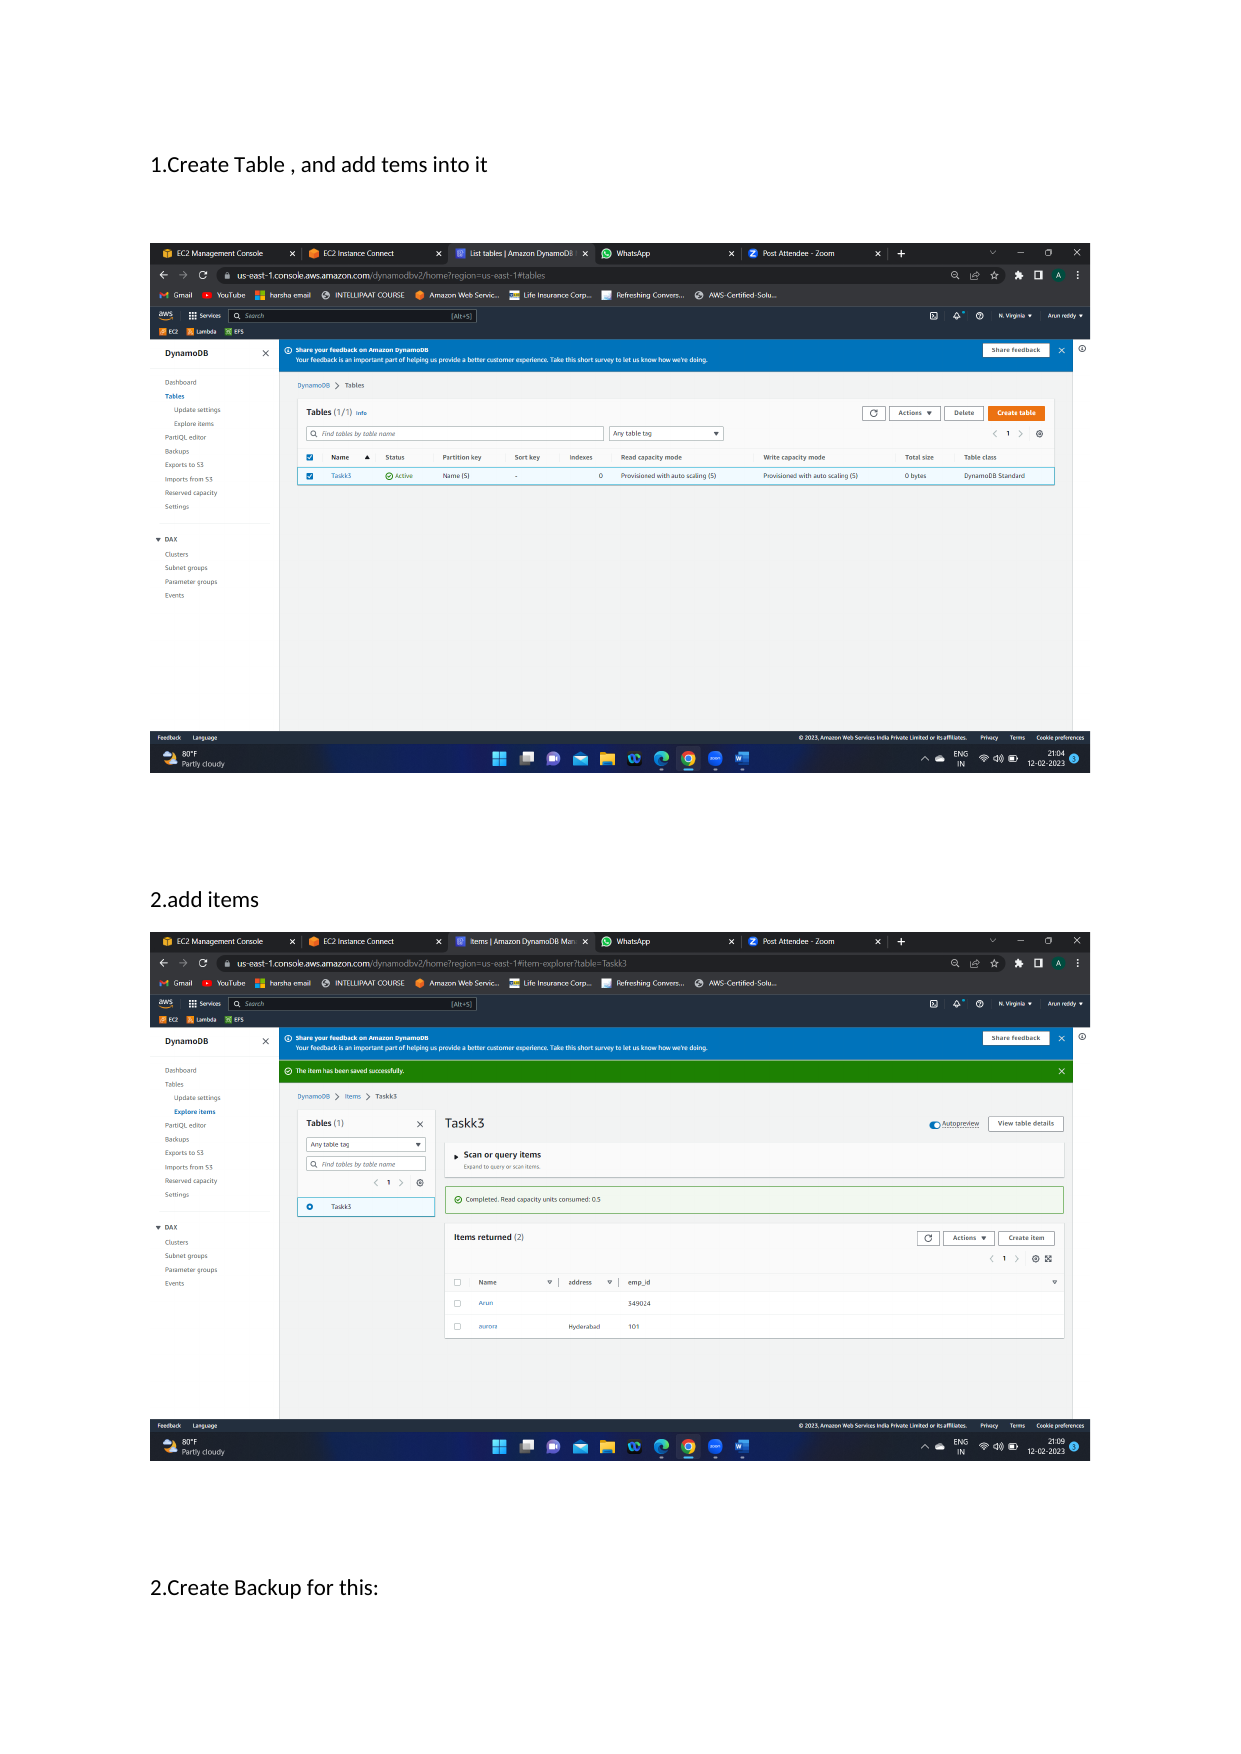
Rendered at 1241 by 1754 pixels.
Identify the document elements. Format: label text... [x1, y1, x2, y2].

text 2.Create Backup for this: [150, 1573, 1090, 1602]
picture [150, 243, 1091, 773]
picture [150, 932, 1091, 1461]
text 2.add items [150, 885, 1090, 913]
text 1.Create Table , and add tems into it [150, 150, 1090, 178]
